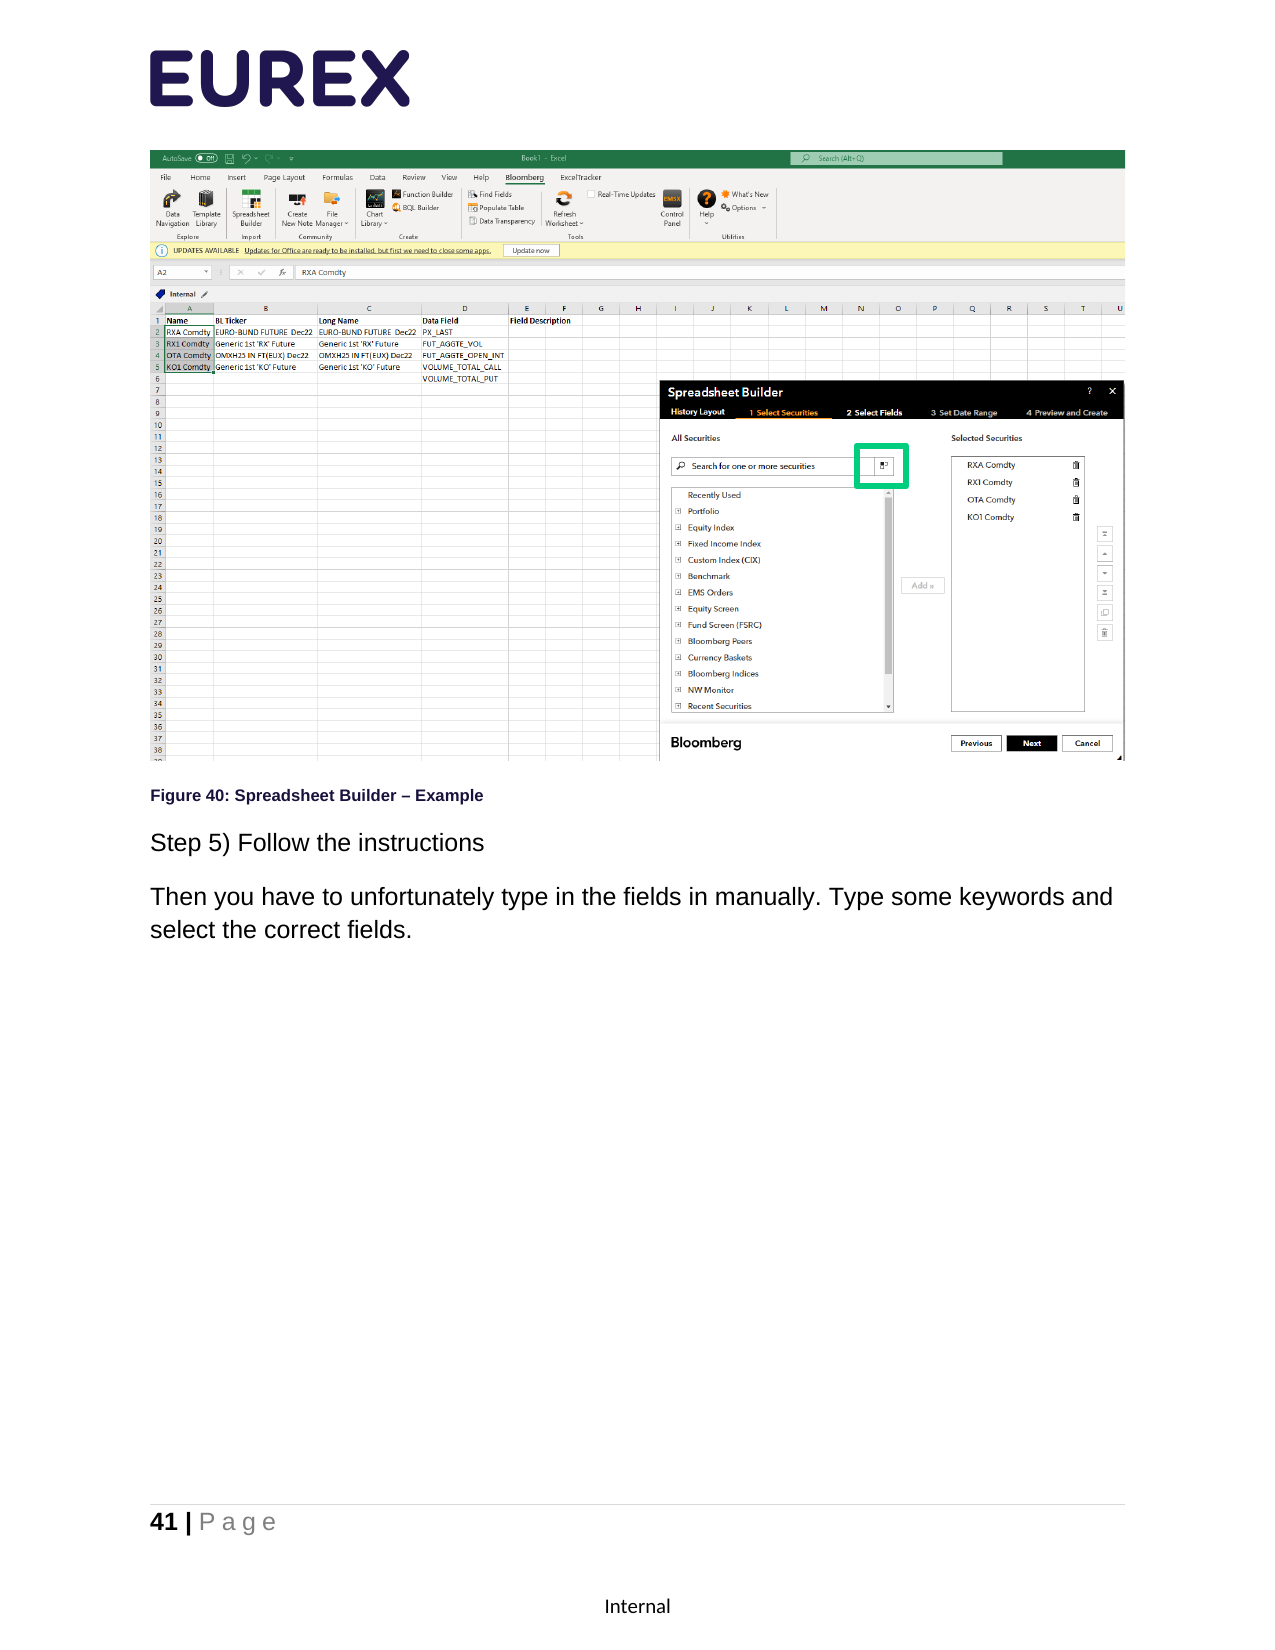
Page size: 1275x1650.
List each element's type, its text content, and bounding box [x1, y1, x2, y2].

text Then you have to unfortunately type in the fields in manually. Type some keywords and select the correct fields. [150, 882, 1125, 944]
picture [150, 150, 1125, 761]
picture [150, 50, 410, 107]
text Step 5) Follow the instructions [150, 828, 1125, 857]
text Figure 40: Spreadsheet Builder – Example [150, 786, 1125, 805]
